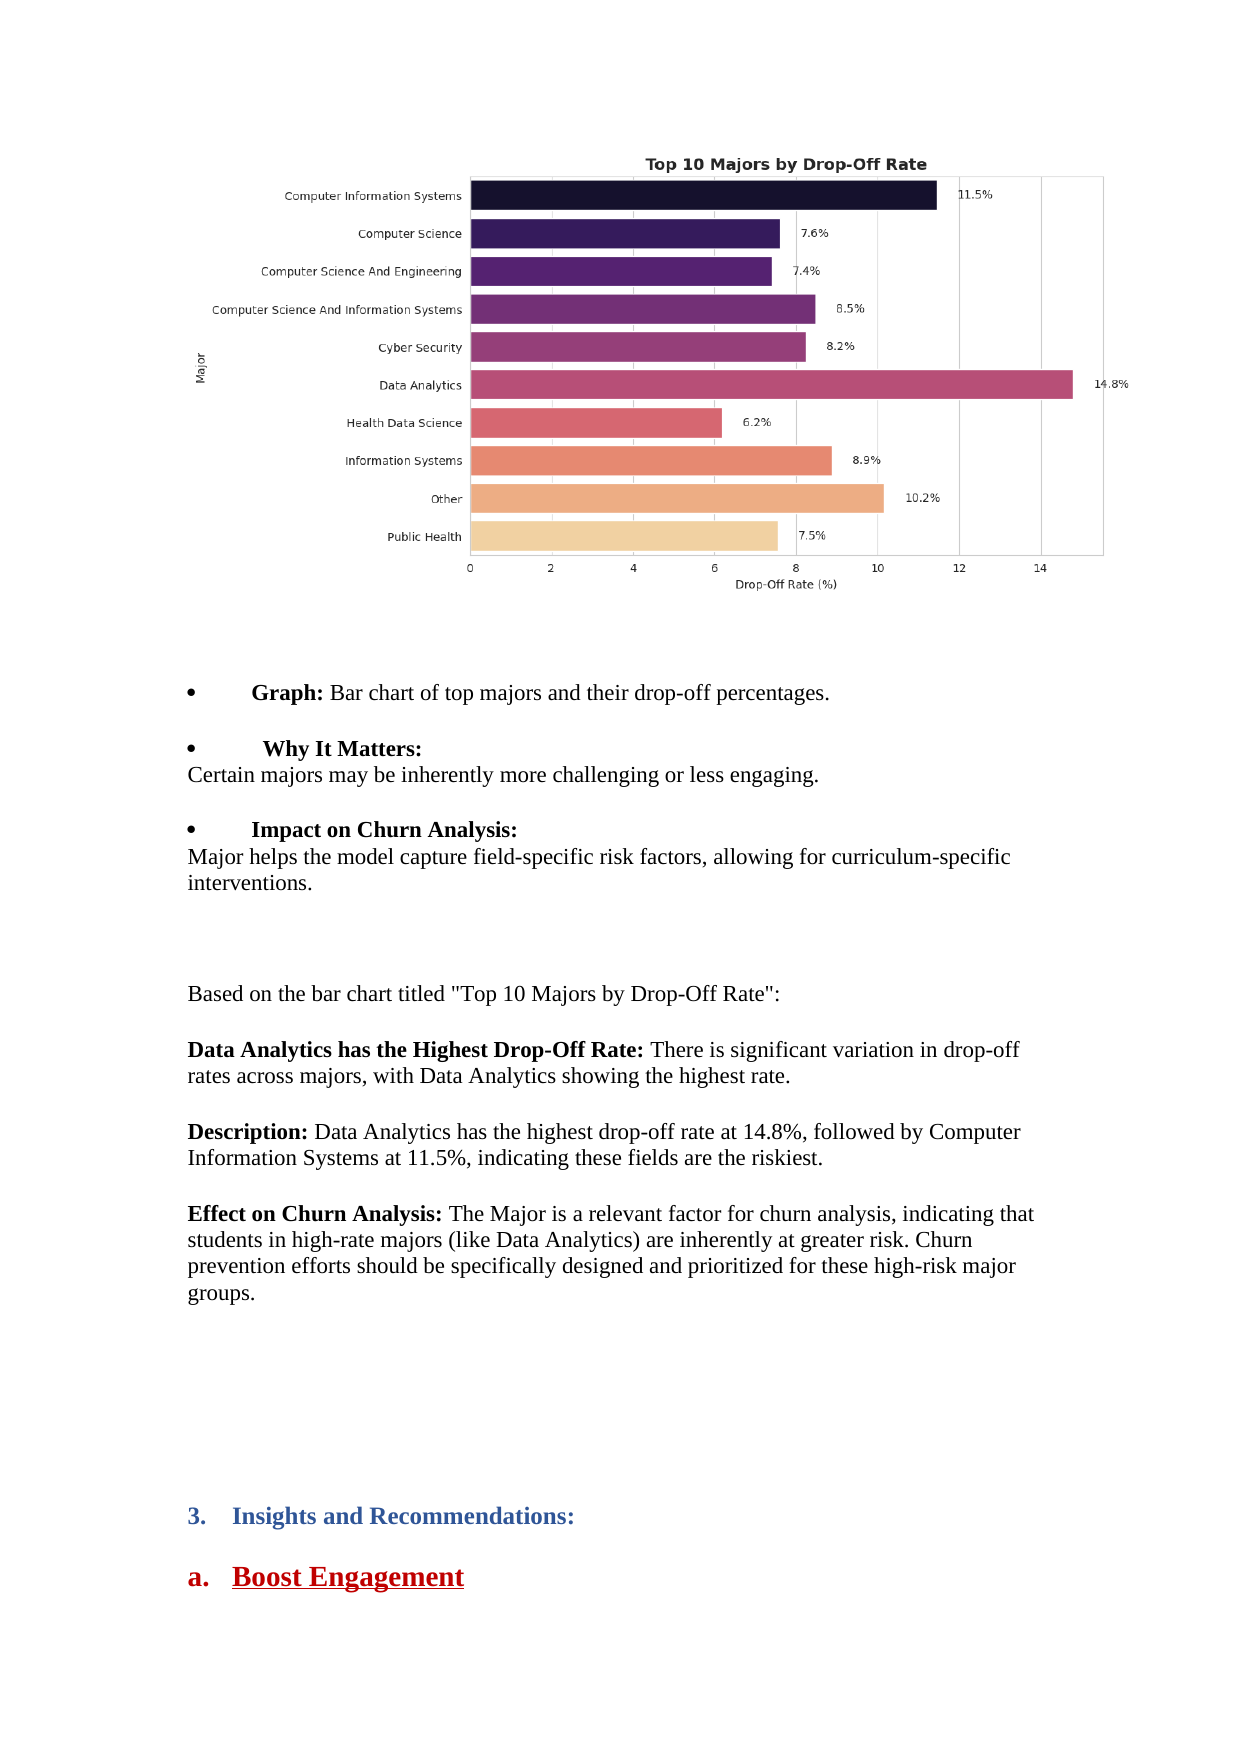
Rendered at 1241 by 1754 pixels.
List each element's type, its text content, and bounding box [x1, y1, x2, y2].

text Based on the bar chart titled "Top 10 Majors by Drop-Off Rate": [187, 980, 1053, 1007]
text Data Analytics has the Highest Drop-Off Rate: There is significant variation in drop-off rates across majors, with Data Analytics showing the highest rate. [187, 1036, 1053, 1088]
list Insights and Recommendations: [187, 1501, 1053, 1529]
text Description: Data Analytics has the highest drop-off rate at 14.8%, followed by Computer Information Systems at 11.5%, indicating these fields are the riskiest. [187, 1118, 1053, 1170]
text · Graph: Bar chart of top majors and their drop-off percentages. [187, 679, 1053, 706]
picture [187, 150, 1136, 598]
text · Why It Matters: Certain majors may be inherently more challenging or less engaging. [187, 735, 1053, 787]
list Boost Engagement [187, 1559, 1053, 1592]
text Effect on Churn Analysis: The Major is a relevant factor for churn analysis, indicating that students in high-rate majors (like Data Analytics) are inherently at greater risk. Churn prevention efforts should be specifically designed and prioritized for these high-risk major groups. [187, 1199, 1053, 1305]
text · Impact on Churn Analysis: Major helps the model capture field-specific risk factors, allowing for curriculum-specific interventions. [187, 817, 1053, 896]
